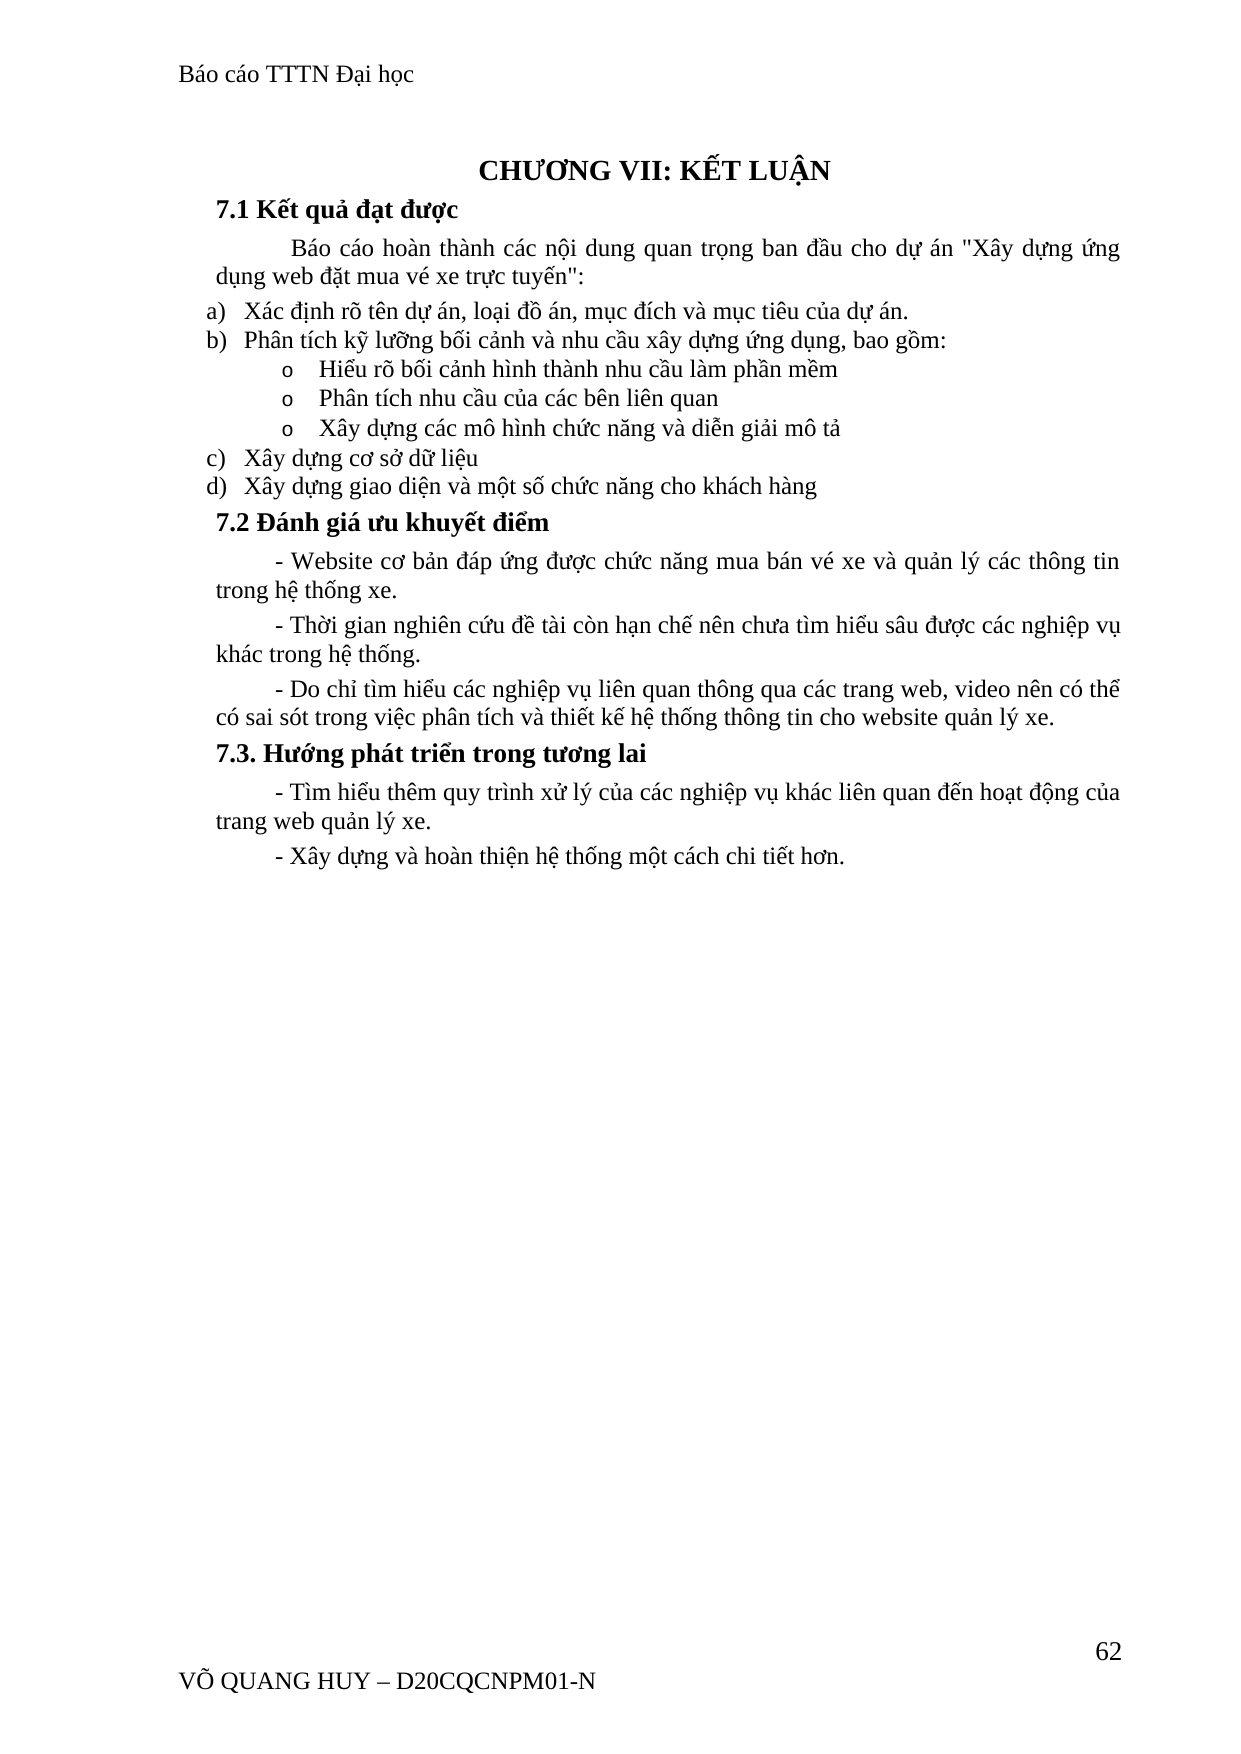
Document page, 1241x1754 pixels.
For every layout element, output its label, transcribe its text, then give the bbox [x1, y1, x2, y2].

list Hiểu rõ bối cảnh hình thành nhu cầu làm phần mềm [281, 354, 1122, 383]
subtitle CHƯƠNG VII: KẾT LUẬN [478, 153, 1122, 187]
list Phân tích nhu cầu của các bên liên quan [281, 383, 1122, 413]
list Xây dựng các mô hình chức năng và diễn giải mô tả [281, 413, 1122, 443]
text - Tìm hiểu thêm quy trình xử lý của các nghiệp vụ khác liên quan đến hoạt động của trang web quản lý xe. [216, 777, 1122, 835]
text - Xây dựng và hoàn thiện hệ thống một cách chi tiết hơn. [216, 841, 1122, 870]
subtitle 7.3. Hướng phát triển trong tương lai [216, 737, 1122, 769]
list Xây dựng giao diện và một số chức năng cho khách hàng [206, 471, 1122, 500]
text - Do chỉ tìm hiểu các nghiệp vụ liên quan thông qua các trang web, video nên có thể có sai sót trong việc phân tích và thiết kế hệ thống thông tin cho website quản lý xe. [216, 674, 1122, 731]
list Phân tích kỹ lưỡng bối cảnh và nhu cầu xây dựng ứng dụng, bao gồm: [206, 325, 1122, 354]
subtitle 7.2 Đánh giá ưu khuyết điểm [216, 506, 1122, 538]
text - Website cơ bản đáp ứng được chức năng mua bán vé xe và quản lý các thông tin trong hệ thống xe. [216, 546, 1122, 604]
text Báo cáo hoàn thành các nội dung quan trọng ban đầu cho dự án "Xây dựng ứng dụng web đặt mua vé xe trực tuyến": [216, 233, 1122, 290]
list Xác định rõ tên dự án, loại đồ án, mục đích và mục tiêu của dự án. [206, 296, 1122, 325]
list Xây dựng cơ sở dữ liệu [206, 443, 1122, 471]
text - Thời gian nghiên cứu đề tài còn hạn chế nên chưa tìm hiểu sâu được các nghiệp vụ khác trong hệ thống. [216, 610, 1122, 667]
subtitle 7.1 Kết quả đạt được [216, 193, 1122, 224]
